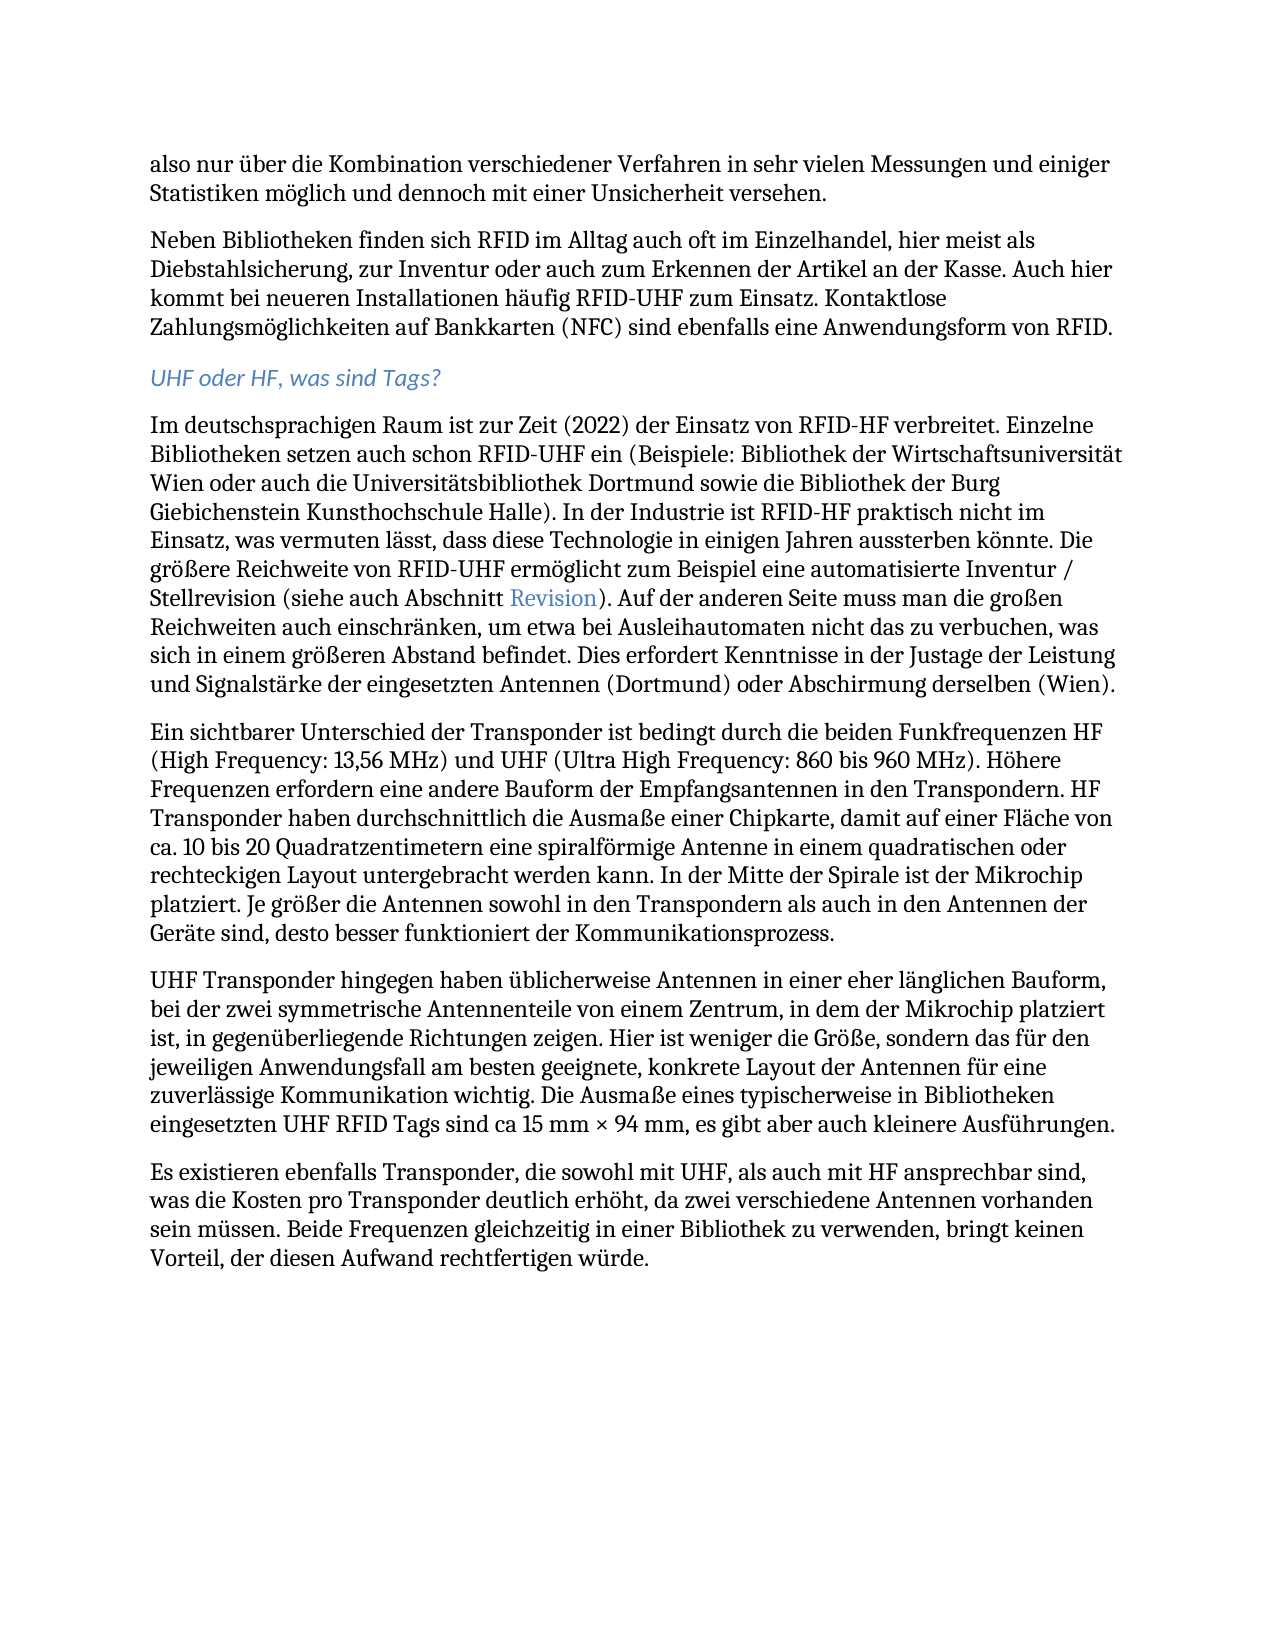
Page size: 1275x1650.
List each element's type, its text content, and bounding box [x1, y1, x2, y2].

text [150, 150, 1125, 207]
text Ein sichtbarer Unterschied der Transponder ist bedingt durch die beiden Funkfrequenzen HF (High Frequency: 13,56 MHz) und UHF (Ultra High Frequency: 860 bis 960 MHz). Höhere Frequenzen erfordern eine andere Bauform der Empfangsantennen in den Transpondern. HF Transponder haben durchschnittlich die Ausmaße einer Chipkarte, damit auf einer Fläche von ca. 10 bis 20 Quadratzentimetern eine spiralförmige Antenne in einem quadratischen oder rechteckigen Layout untergebracht werden kann. In der Mitte der Spirale ist der Mikrochip platziert. Je größer die Antennen sowohl in den Transpondern als auch in den Antennen der Geräte sind, desto besser funktioniert der Kommunikationsprozess. [150, 718, 1125, 948]
text Neben Bibliotheken finden sich RFID im Alltag auch oft im Einzelhandel, hier meist als Diebstahlsicherung, zur Inventur oder auch zum Erkennen der Artikel an der Kasse. Auch hier kommt bei neueren Installationen häufig RFID-UHF zum Einsatz. Kontaktlose Zahlungsmöglichkeiten auf Bankkarten (NFC) sind ebenfalls eine Anwendungsform von RFID. [150, 226, 1125, 341]
subtitle UHF oder HF, was sind Tags? [150, 362, 1125, 393]
text Es existieren ebenfalls Transponder, die sowohl mit UHF, als auch mit HF ansprechbar sind, was die Kosten pro Transponder deutlich erhöht, da zwei verschiedene Antennen vorhanden sein müssen. Beide Frequenzen gleichzeitig in einer Bibliothek zu verwenden, bringt keinen Vorteil, der diesen Aufwand rechtfertigen würde. [150, 1158, 1125, 1273]
text Im deutschsprachigen Raum ist zur Zeit (2022) der Einsatz von RFID-HF verbreitet. Einzelne Bibliotheken setzen auch schon RFID-UHF ein (Beispiele: Bibliothek der Wirtschaftsuniversität Wien oder auch die Universitätsbibliothek Dortmund sowie die Bibliothek der Burg Giebichenstein Kunsthochschule Halle). In der Industrie ist RFID-HF praktisch nicht im Einsatz, was vermuten lässt, dass diese Technologie in einigen Jahren aussterben könnte. Die größere Reichweite von RFID-UHF ermöglicht zum Beispiel eine automatisierte Inventur / Stellrevision (siehe auch Abschnitt Revision). Auf der anderen Seite muss man die großen Reichweiten auch einschränken, um etwa bei Ausleihautomaten nicht das zu verbuchen, was sich in einem größeren Abstand befindet. Dies erfordert Kenntnisse in der Justage der Leistung und Signalstärke der eingesetzten Antennen (Dortmund) oder Abschirmung derselben (Wien). [150, 411, 1125, 699]
text UHF Transponder hingegen haben üblicherweise Antennen in einer eher länglichen Bauform, bei der zwei symmetrische Antennenteile von einem Zentrum, in dem der Mikrochip platziert ist, in gegenüberliegende Richtungen zeigen. Hier ist weniger die Größe, sondern das für den jeweiligen Anwendungsfall am besten geeignete, konkrete Layout der Antennen für eine zuverlässige Kommunikation wichtig. Die Ausmaße eines typischerweise in Bibliotheken eingesetzten UHF RFID Tags sind ca 15 mm × 94 mm, es gibt aber auch kleinere Ausführungen. [150, 966, 1125, 1139]
